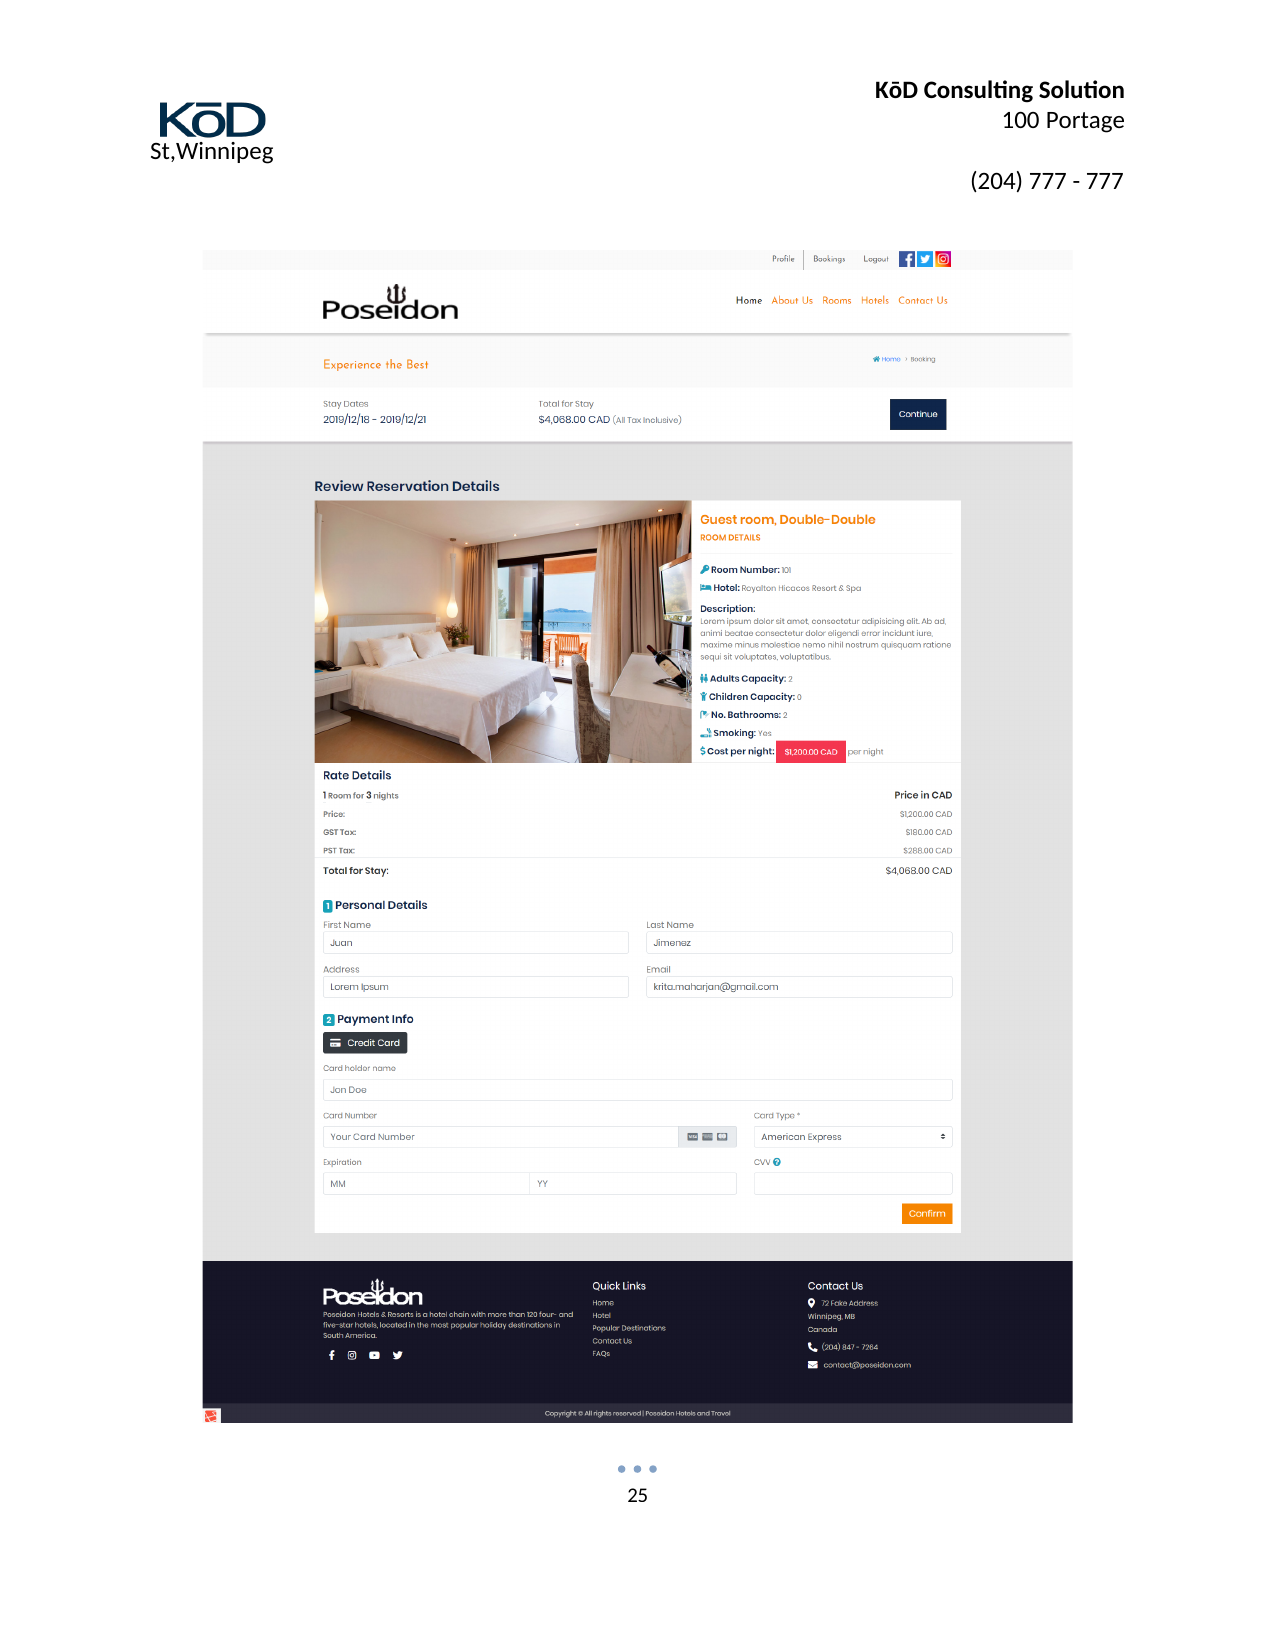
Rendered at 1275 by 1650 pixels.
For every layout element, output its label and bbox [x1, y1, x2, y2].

picture [156, 70, 266, 180]
picture [202, 250, 1073, 1423]
